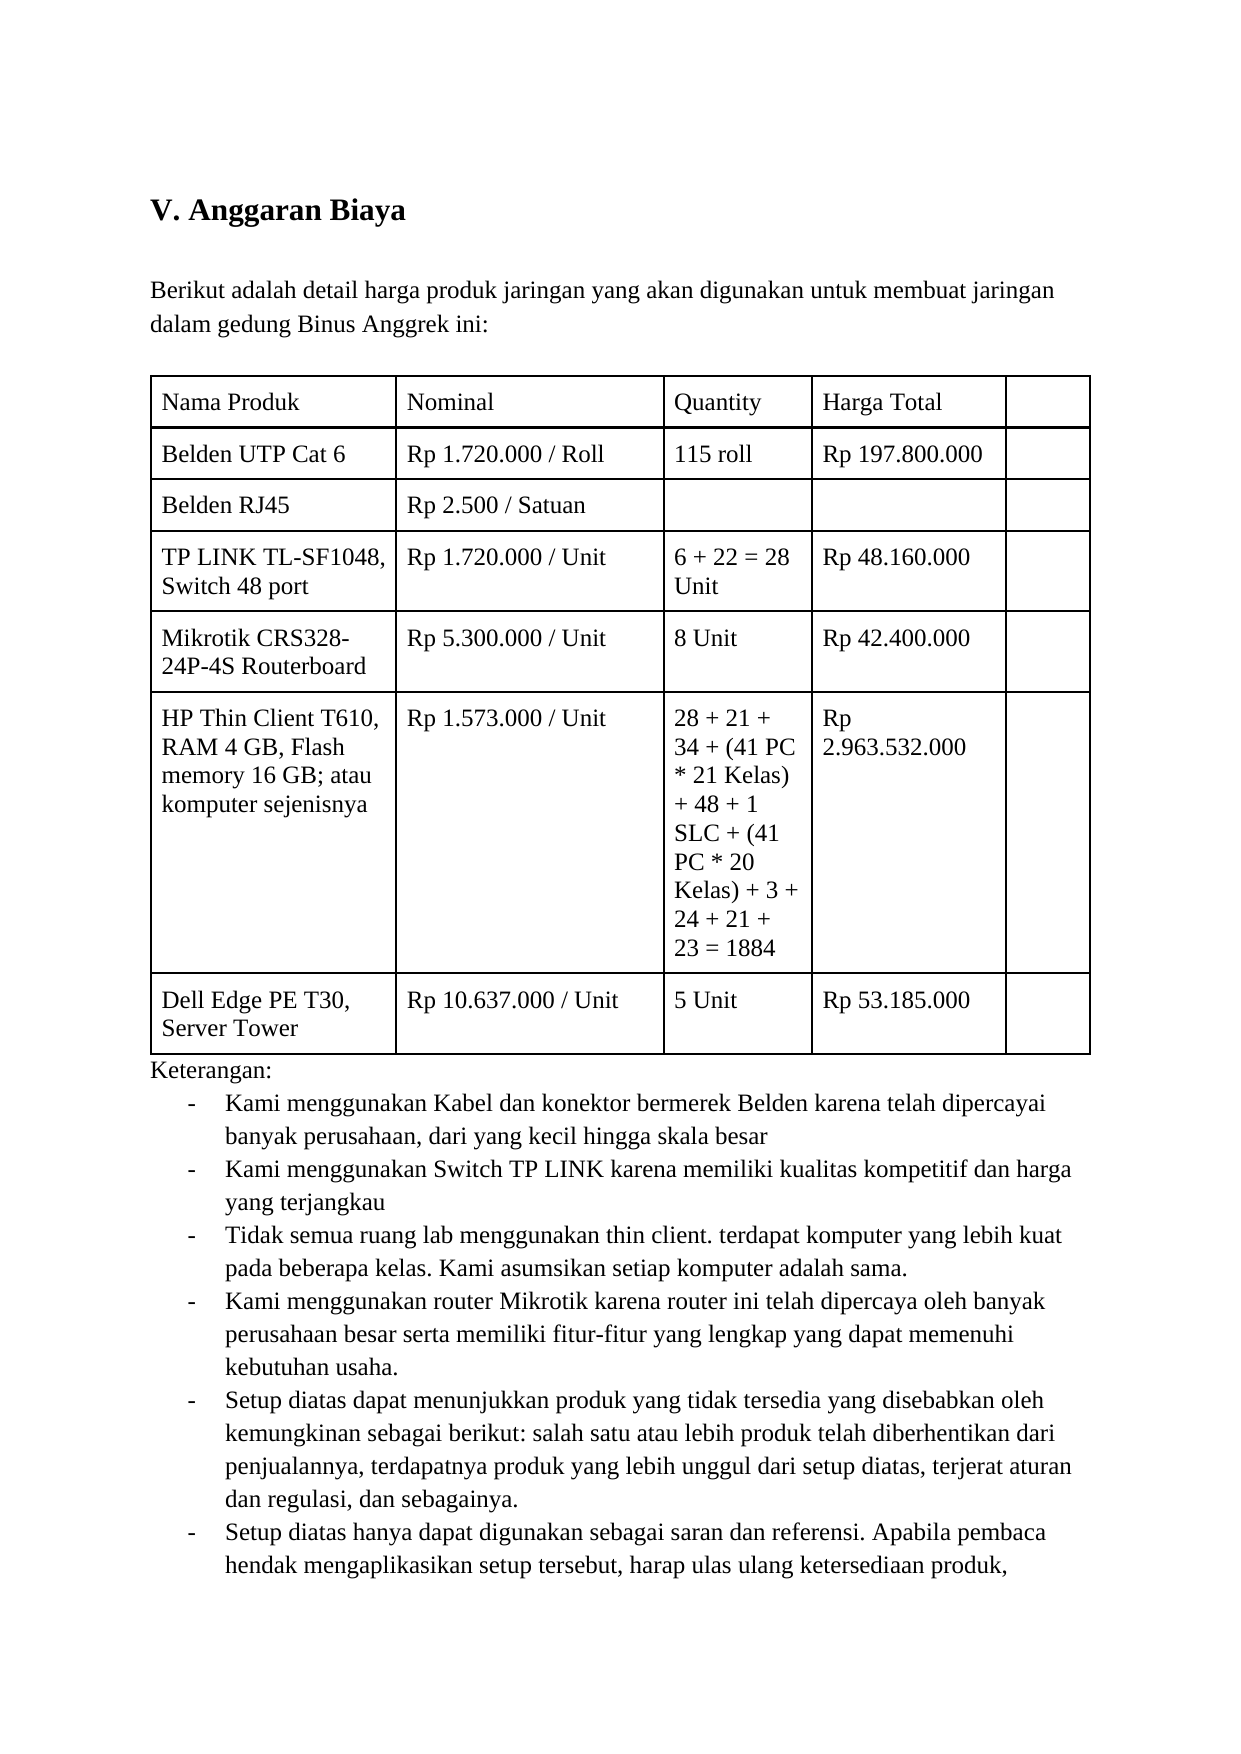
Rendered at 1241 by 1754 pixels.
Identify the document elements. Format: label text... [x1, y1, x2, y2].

list Setup diatas dapat menunjukkan produk yang tidak tersedia yang disebabkan oleh kemungkinan sebagai berikut: salah satu atau lebih produk telah diberhentikan dari penjualannya, terdapatnya produk yang lebih unggul dari setup diatas, terjerat aturan dan regulasi, dan sebagainya. [187, 1385, 1090, 1513]
table_header Nama Produk [152, 377, 395, 426]
table_cell [1007, 429, 1089, 478]
table_header [1007, 377, 1089, 426]
table_cell TP LINK TL-SF1048, Switch 48 port [152, 532, 395, 610]
table_cell [1007, 974, 1089, 1053]
table_cell Rp 53.185.000 [813, 974, 1005, 1053]
list Tidak semua ruang lab menggunakan thin client. terdapat komputer yang lebih kuat pada beberapa kelas. Kami asumsikan setiap komputer adalah sama. [187, 1220, 1090, 1282]
table_cell 115 roll [665, 429, 811, 478]
table_header Nominal [397, 377, 663, 426]
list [187, 1517, 1090, 1579]
table_cell Rp 2.500 / Satuan [397, 480, 663, 530]
list Kami menggunakan Kabel dan konektor bermerek Belden karena telah dipercayai banyak perusahaan, dari yang kecil hingga skala besar [187, 1088, 1090, 1149]
list Kami menggunakan router Mikrotik karena router ini telah dipercaya oleh banyak perusahaan besar serta memiliki fitur-fitur yang lengkap yang dapat memenuhi kebutuhan usaha. [187, 1286, 1090, 1381]
table_cell Belden UTP Cat 6 [152, 429, 395, 478]
table_cell 8 Unit [665, 612, 811, 691]
text Berikut adalah detail harga produk jaringan yang akan digunakan untuk membuat jaringan dalam gedung Binus Anggrek ini: [150, 276, 1090, 337]
table_cell [1007, 532, 1089, 610]
table_cell [665, 480, 811, 530]
table_cell [1007, 693, 1089, 972]
table_cell Rp 5.300.000 / Unit [397, 612, 663, 691]
table_cell Belden RJ45 [152, 480, 395, 530]
table_cell Rp 197.800.000 [813, 429, 1005, 478]
table_cell [1007, 480, 1089, 530]
table_cell [1007, 612, 1089, 691]
table_cell Dell Edge PE T30, Server Tower [152, 974, 395, 1053]
table_cell Rp 2.963.532.000 [813, 693, 1005, 972]
table_header Quantity [665, 377, 811, 426]
list Kami menggunakan Switch TP LINK karena memiliki kualitas kompetitif dan harga yang terjangkau [187, 1154, 1090, 1216]
text Keterangan: [150, 1055, 1090, 1083]
table_cell Rp 1.573.000 / Unit [397, 693, 663, 972]
table_cell Mikrotik CRS328-24P-4S Routerboard [152, 612, 395, 691]
table_cell 5 Unit [665, 974, 811, 1053]
table_cell Rp 42.400.000 [813, 612, 1005, 691]
subtitle V. Anggaran Biaya [150, 192, 1090, 228]
table_cell 28 + 21 + 34 + (41 PC * 21 Kelas) + 48 + 1 SLC + (41 PC * 20 Kelas) + 3 + 24 + 21 + 23 = 1884 [665, 693, 811, 972]
table_cell Rp 1.720.000 / Roll [397, 429, 663, 478]
table_header Harga Total [813, 377, 1005, 426]
table_cell [813, 480, 1005, 530]
table_cell Rp 48.160.000 [813, 532, 1005, 610]
table_cell Rp 1.720.000 / Unit [397, 532, 663, 610]
table_cell Rp 10.637.000 / Unit [397, 974, 663, 1053]
table_cell 6 + 22 = 28 Unit [665, 532, 811, 610]
table_cell HP Thin Client T610, RAM 4 GB, Flash memory 16 GB; atau komputer sejenisnya [152, 693, 395, 972]
